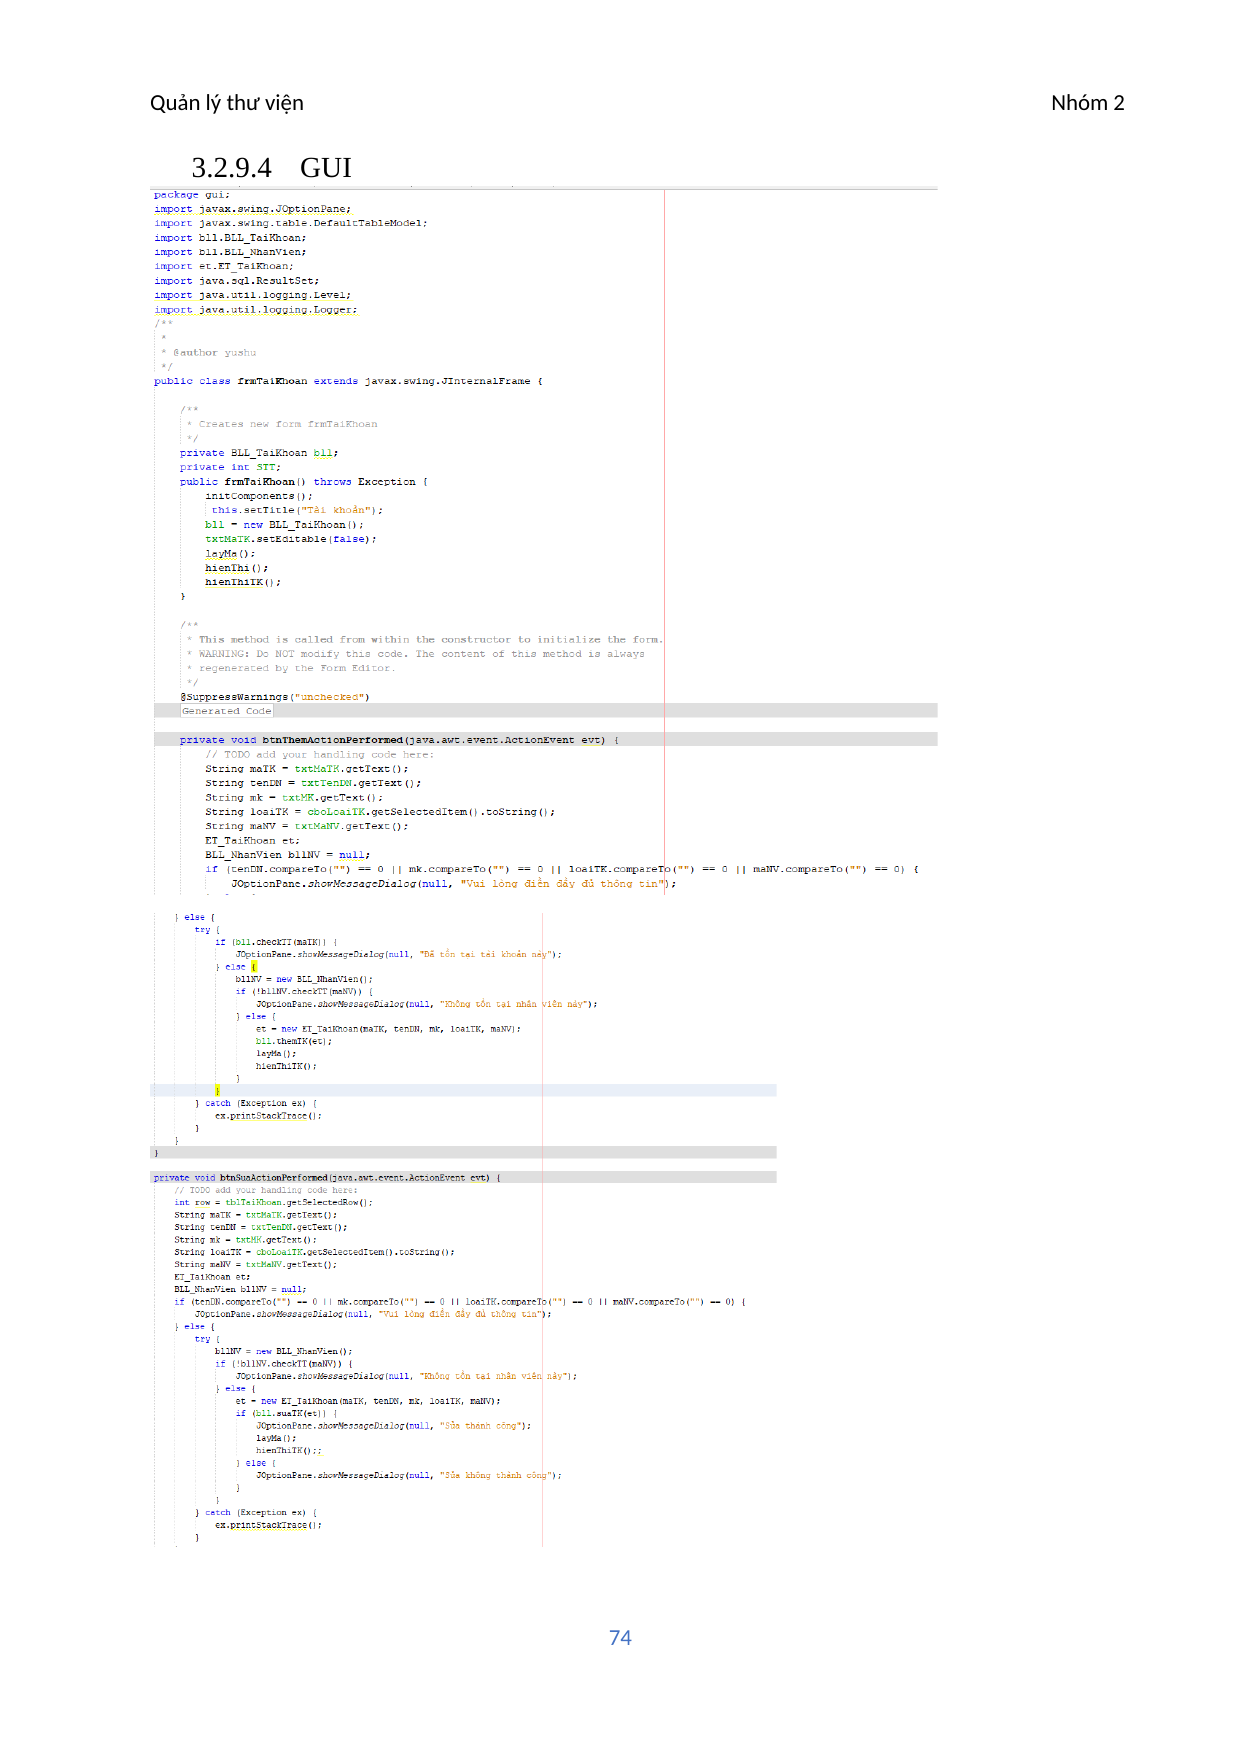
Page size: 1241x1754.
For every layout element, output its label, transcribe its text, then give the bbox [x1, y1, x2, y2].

picture [150, 186, 938, 895]
subtitle GUI [156, 150, 1090, 183]
picture [150, 913, 777, 1547]
